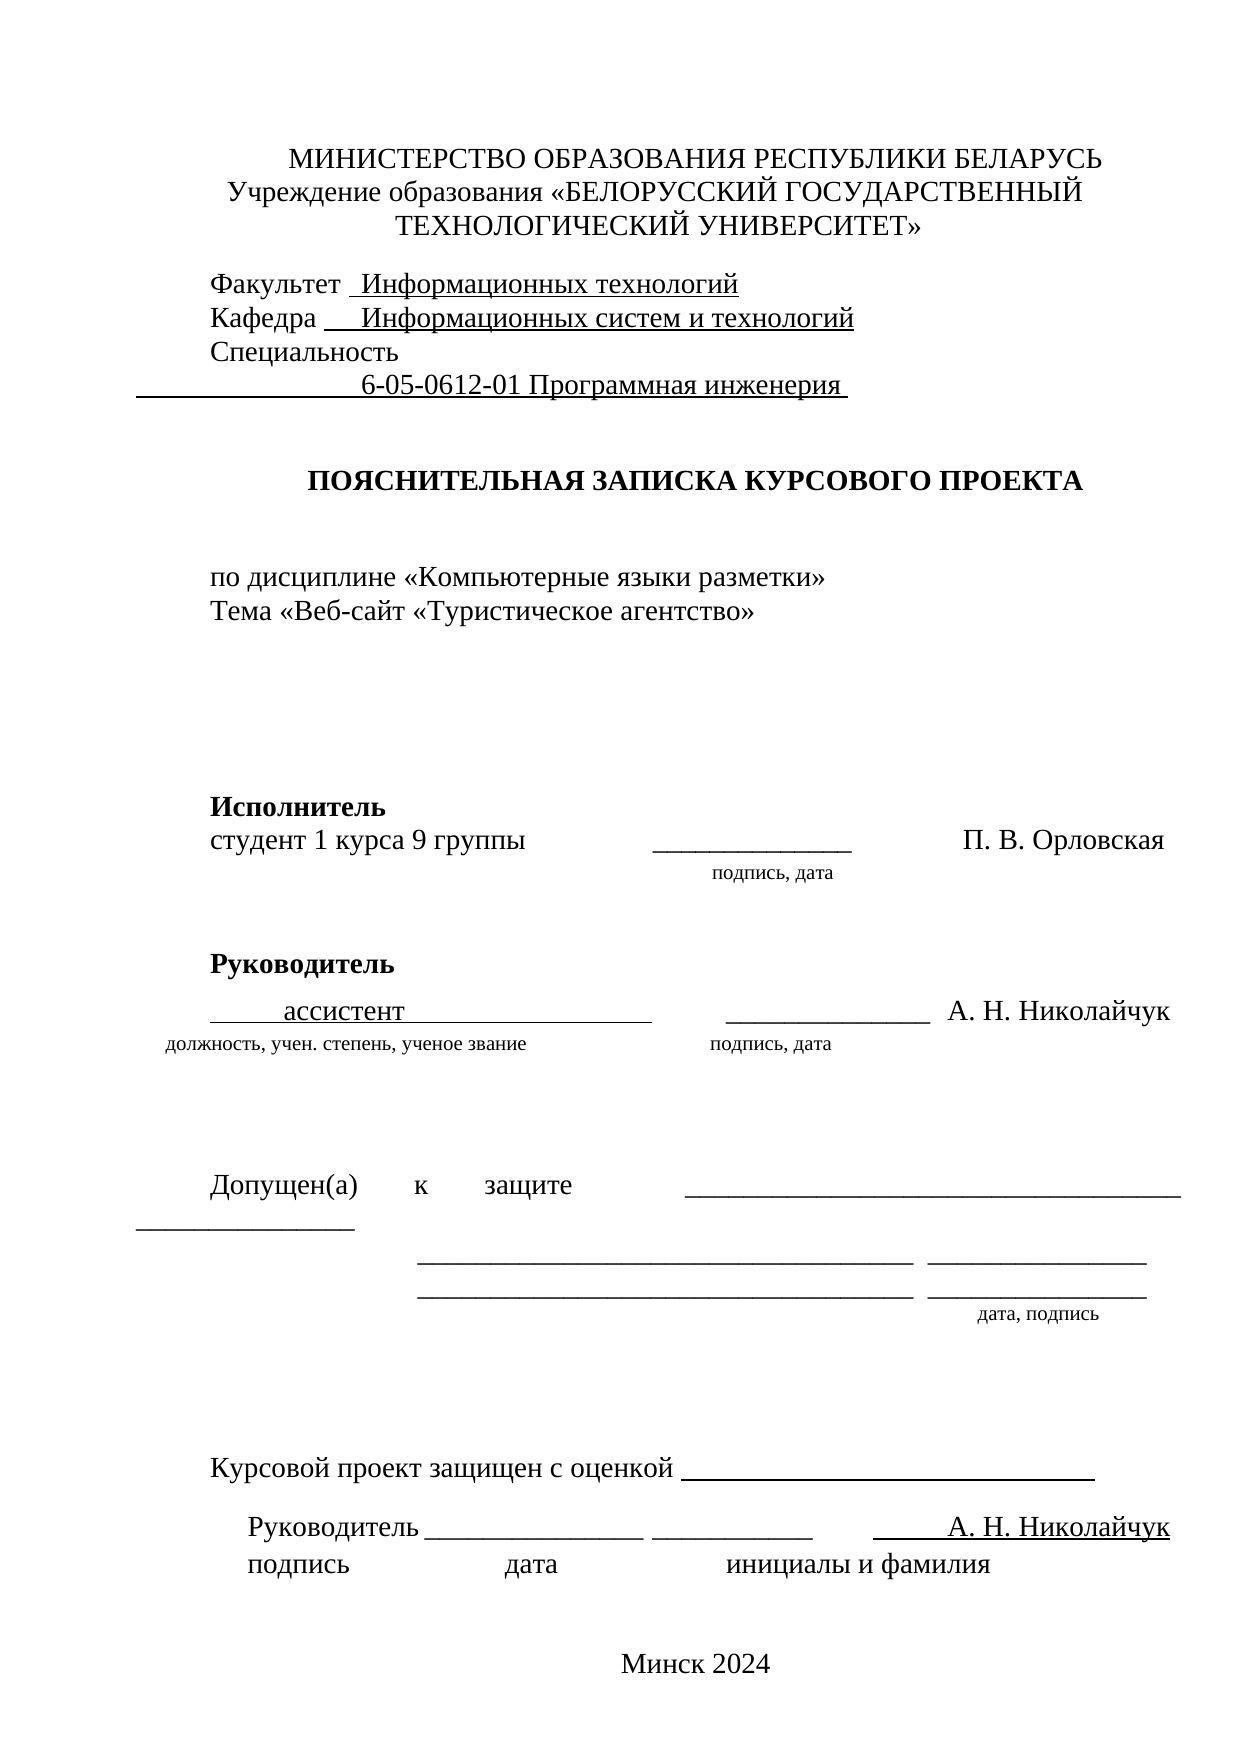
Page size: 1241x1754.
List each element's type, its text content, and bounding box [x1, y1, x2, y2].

text Тема «Веб-сайт «Туристическое агентство» [136, 593, 1181, 626]
text Исполнитель [136, 789, 1181, 822]
text Курсовой проект защищен с оценкой [136, 1450, 1181, 1484]
text ПОЯСНИТЕЛЬНАЯ ЗАПИСКА КУРСОВОГО ПРОЕКТА [136, 463, 1181, 497]
text студент 1 курса 9 группы ______________ П. В. Орловская [136, 822, 1214, 856]
text должность, учен. степень, ученое звание подпись, дата [136, 1030, 1181, 1054]
text МИНИСТЕРСТВО ОБРАЗОВАНИЯ РЕСПУБЛИКИ БЕЛАРУСЬ Учреждение образования «БЕЛОРУССКИЙ ГОСУДАРСТВЕННЫЙ ТЕХНОЛОГИЧЕСКИЙ УНИВЕРСИТЕТ» [136, 141, 1181, 242]
text подпись дата инициалы и фамилия [173, 1546, 1181, 1580]
text Специальность 6-05-0612-01 Программная инженерия [136, 334, 1181, 401]
text Кафедра Информационных систем и технологий [136, 300, 1181, 334]
text по дисциплине «Компьютерные языки разметки» [136, 559, 1181, 593]
text Руководитель [136, 947, 1181, 980]
text Допущен(а) к защите __________________________________ _______________ [136, 1167, 1181, 1234]
text Факультет Информационных технологий [136, 267, 1181, 300]
text подпись, дата [136, 860, 1181, 884]
text __________________________________ _______________ [136, 1268, 1181, 1301]
text дата, подпись [136, 1301, 1181, 1325]
text __________________________________ _______________ [136, 1234, 1181, 1268]
text ассистент ______________ А. Н. Николайчук [136, 993, 1181, 1026]
text Руководитель _______________ ___________ А. Н. Николайчук [173, 1509, 1181, 1542]
